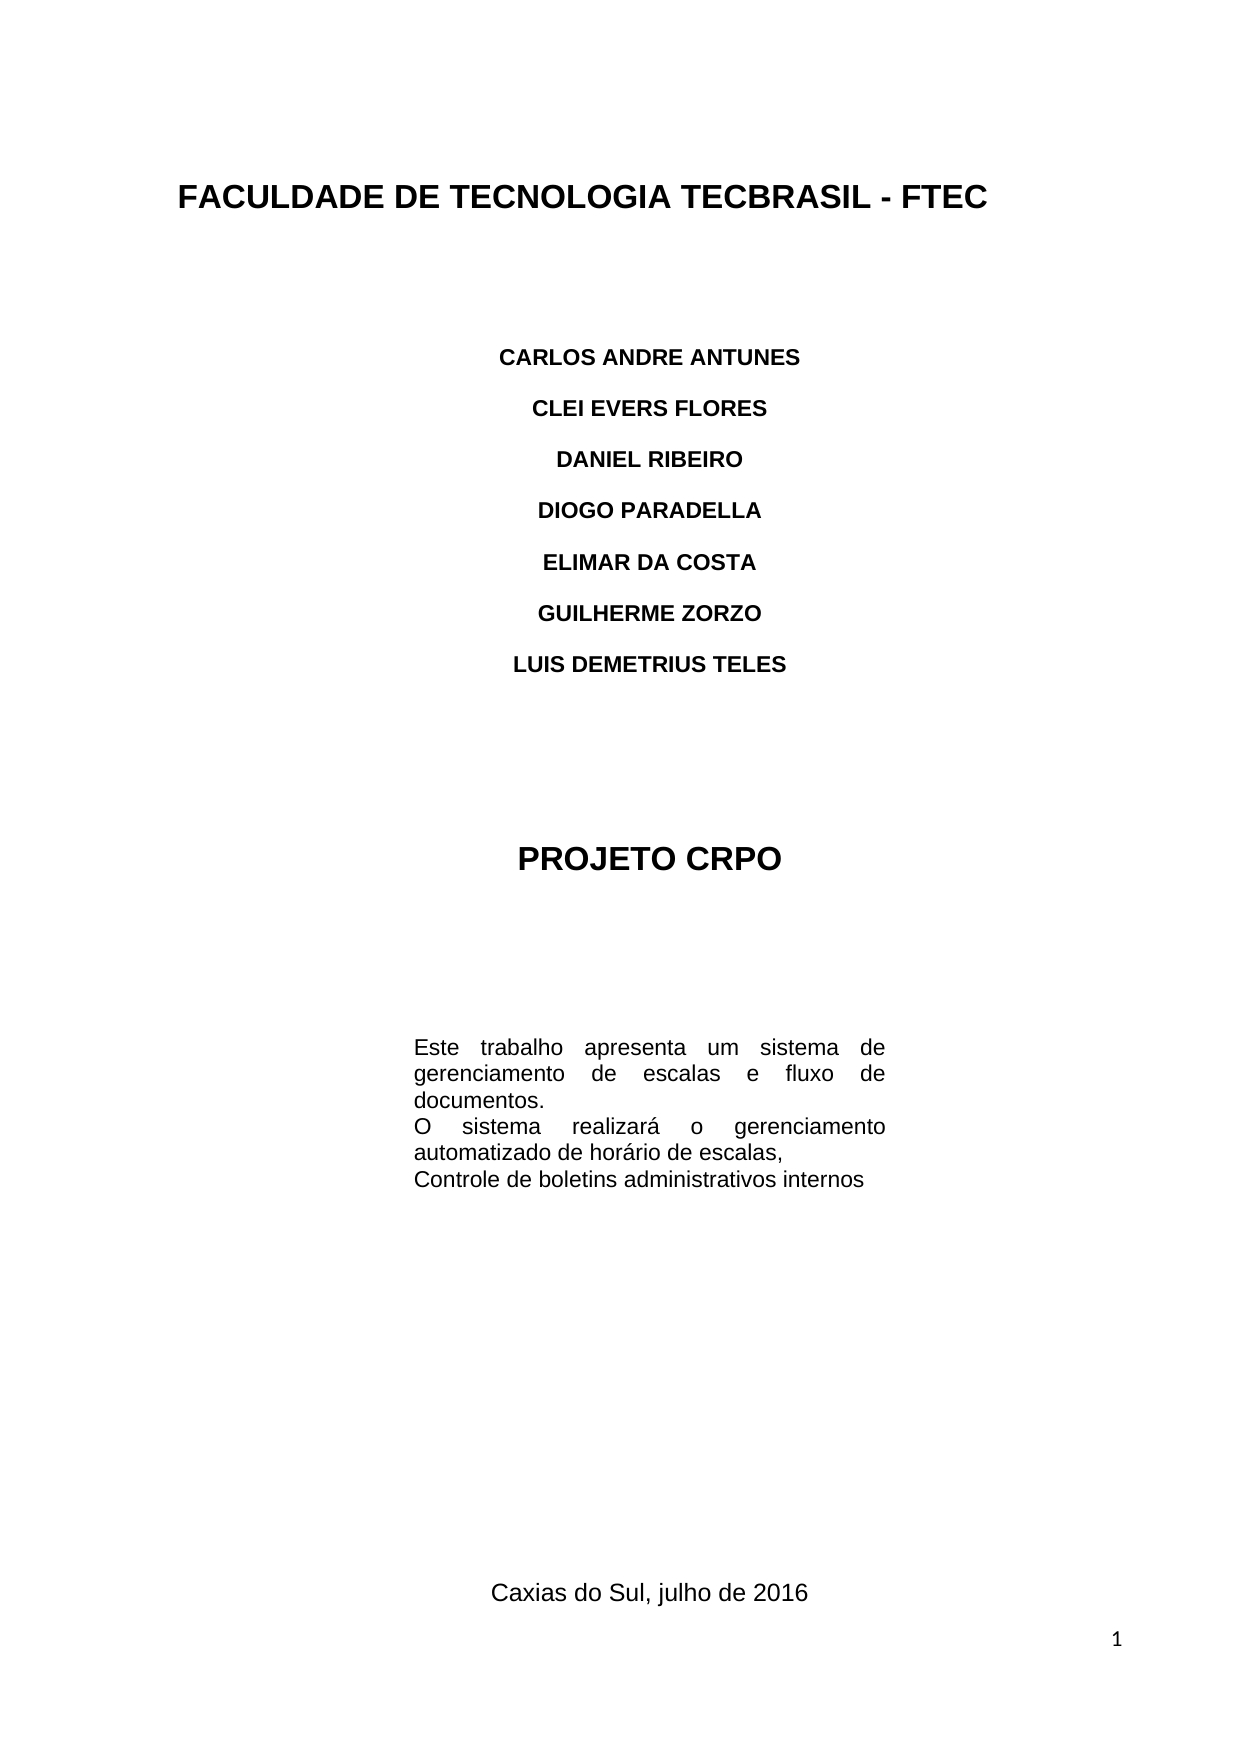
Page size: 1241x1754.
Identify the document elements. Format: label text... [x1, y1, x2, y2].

text DANIEL RIBEIRO [177, 446, 1122, 473]
text DIOGO PARADELLA [177, 497, 1122, 524]
text FACULDADE DE TECNOLOGIA TECBRASIL - FTEC [177, 177, 1122, 216]
text O sistema realizará o gerenciamento automatizado de horário de escalas, [413, 1113, 886, 1166]
text GUILHERME ZORZO [177, 599, 1122, 626]
text Este trabalho apresenta um sistema de gerenciamento de escalas e fluxo de documentos. [413, 1034, 886, 1113]
text CARLOS ANDRE ANTUNES [177, 344, 1122, 371]
text Caxias do Sul, julho de 2016 [177, 1578, 1122, 1607]
text LUIS DEMETRIUS TELES [177, 651, 1122, 677]
text PROJETO CRPO [177, 839, 1122, 877]
text CLEI EVERS FLORES [177, 395, 1122, 422]
text Controle de boletins administrativos internos [413, 1166, 886, 1192]
text ELIMAR DA COSTA [177, 548, 1122, 575]
